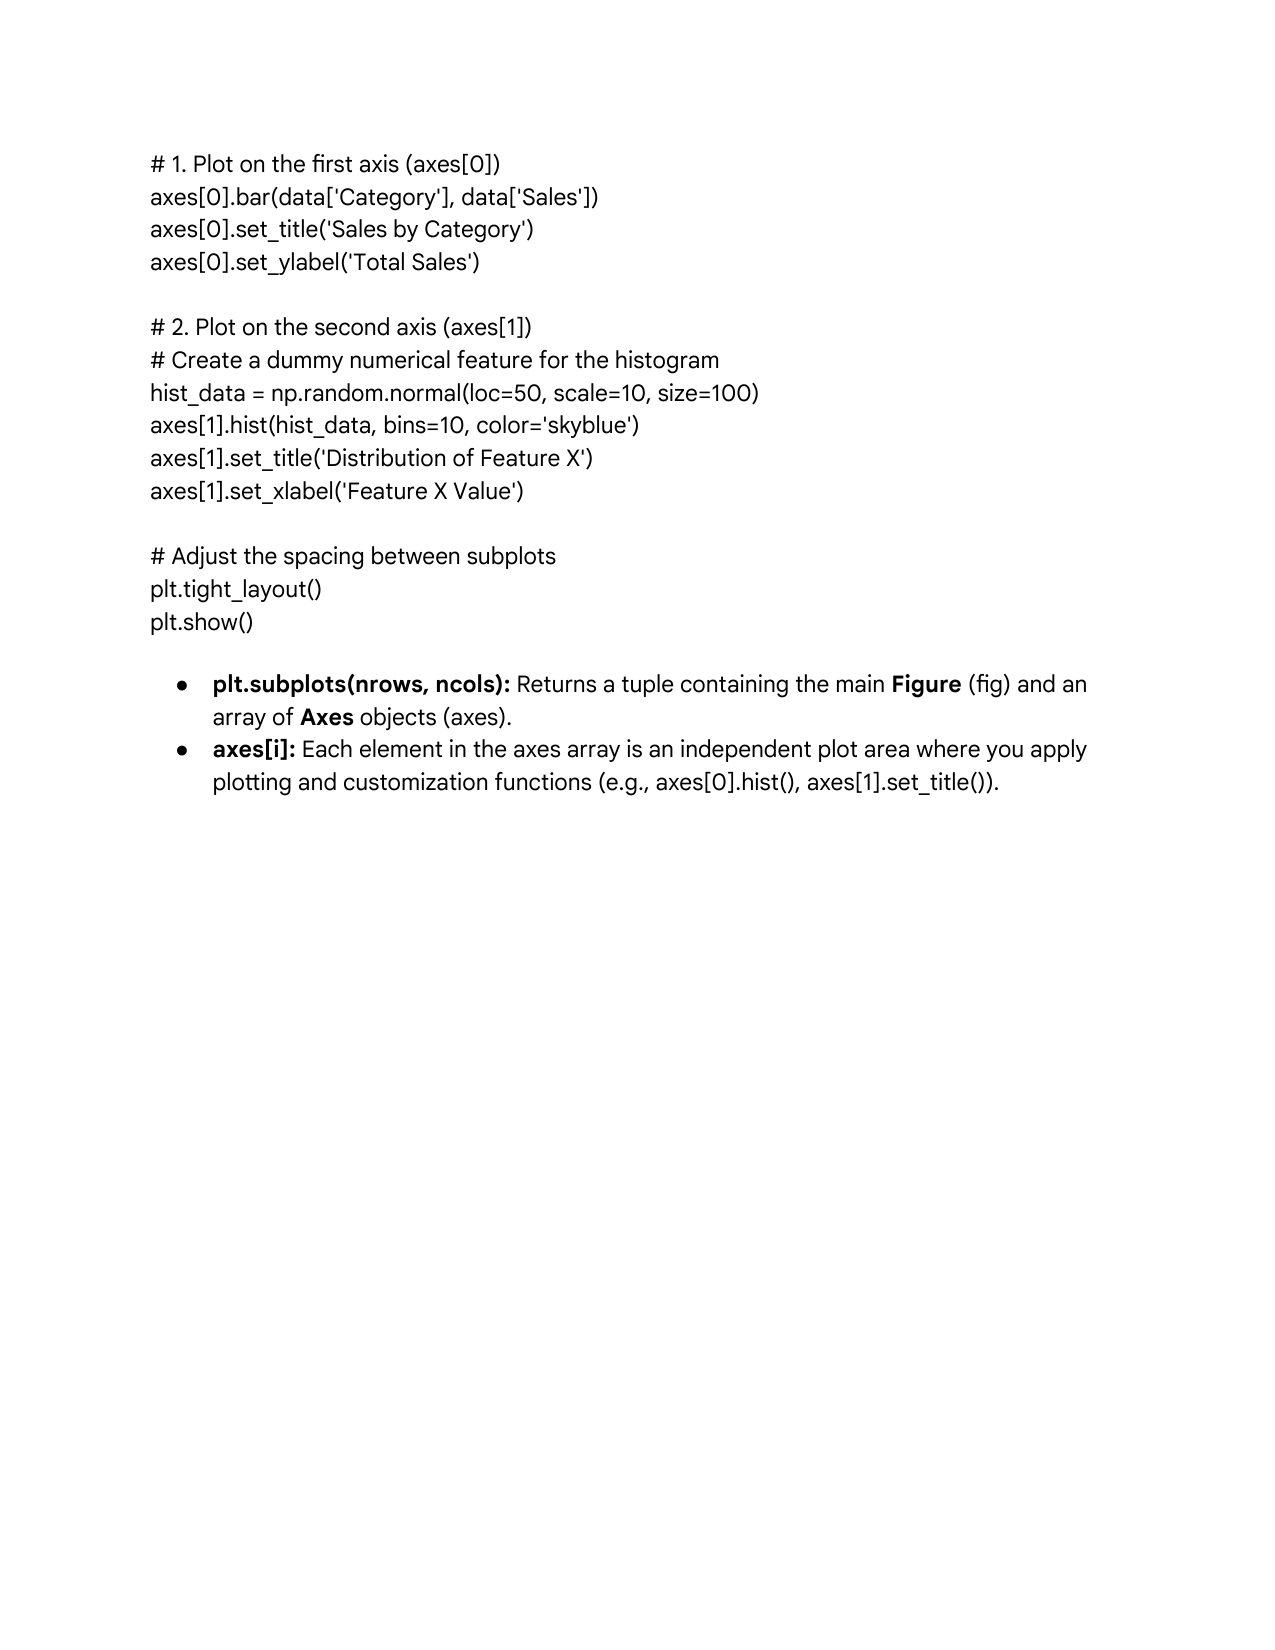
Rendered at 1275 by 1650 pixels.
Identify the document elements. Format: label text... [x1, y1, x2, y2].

list plt.subplots(nrows, ncols): Returns a tuple containing the main Figure (fig) and an array of Axes objects (axes). [175, 670, 1125, 732]
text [150, 150, 1125, 667]
list axes[i]: Each element in the axes array is an independent plot area where you apply plotting and customization functions (e.g., axes[0].hist(), axes[1].set_title()). [175, 736, 1125, 797]
